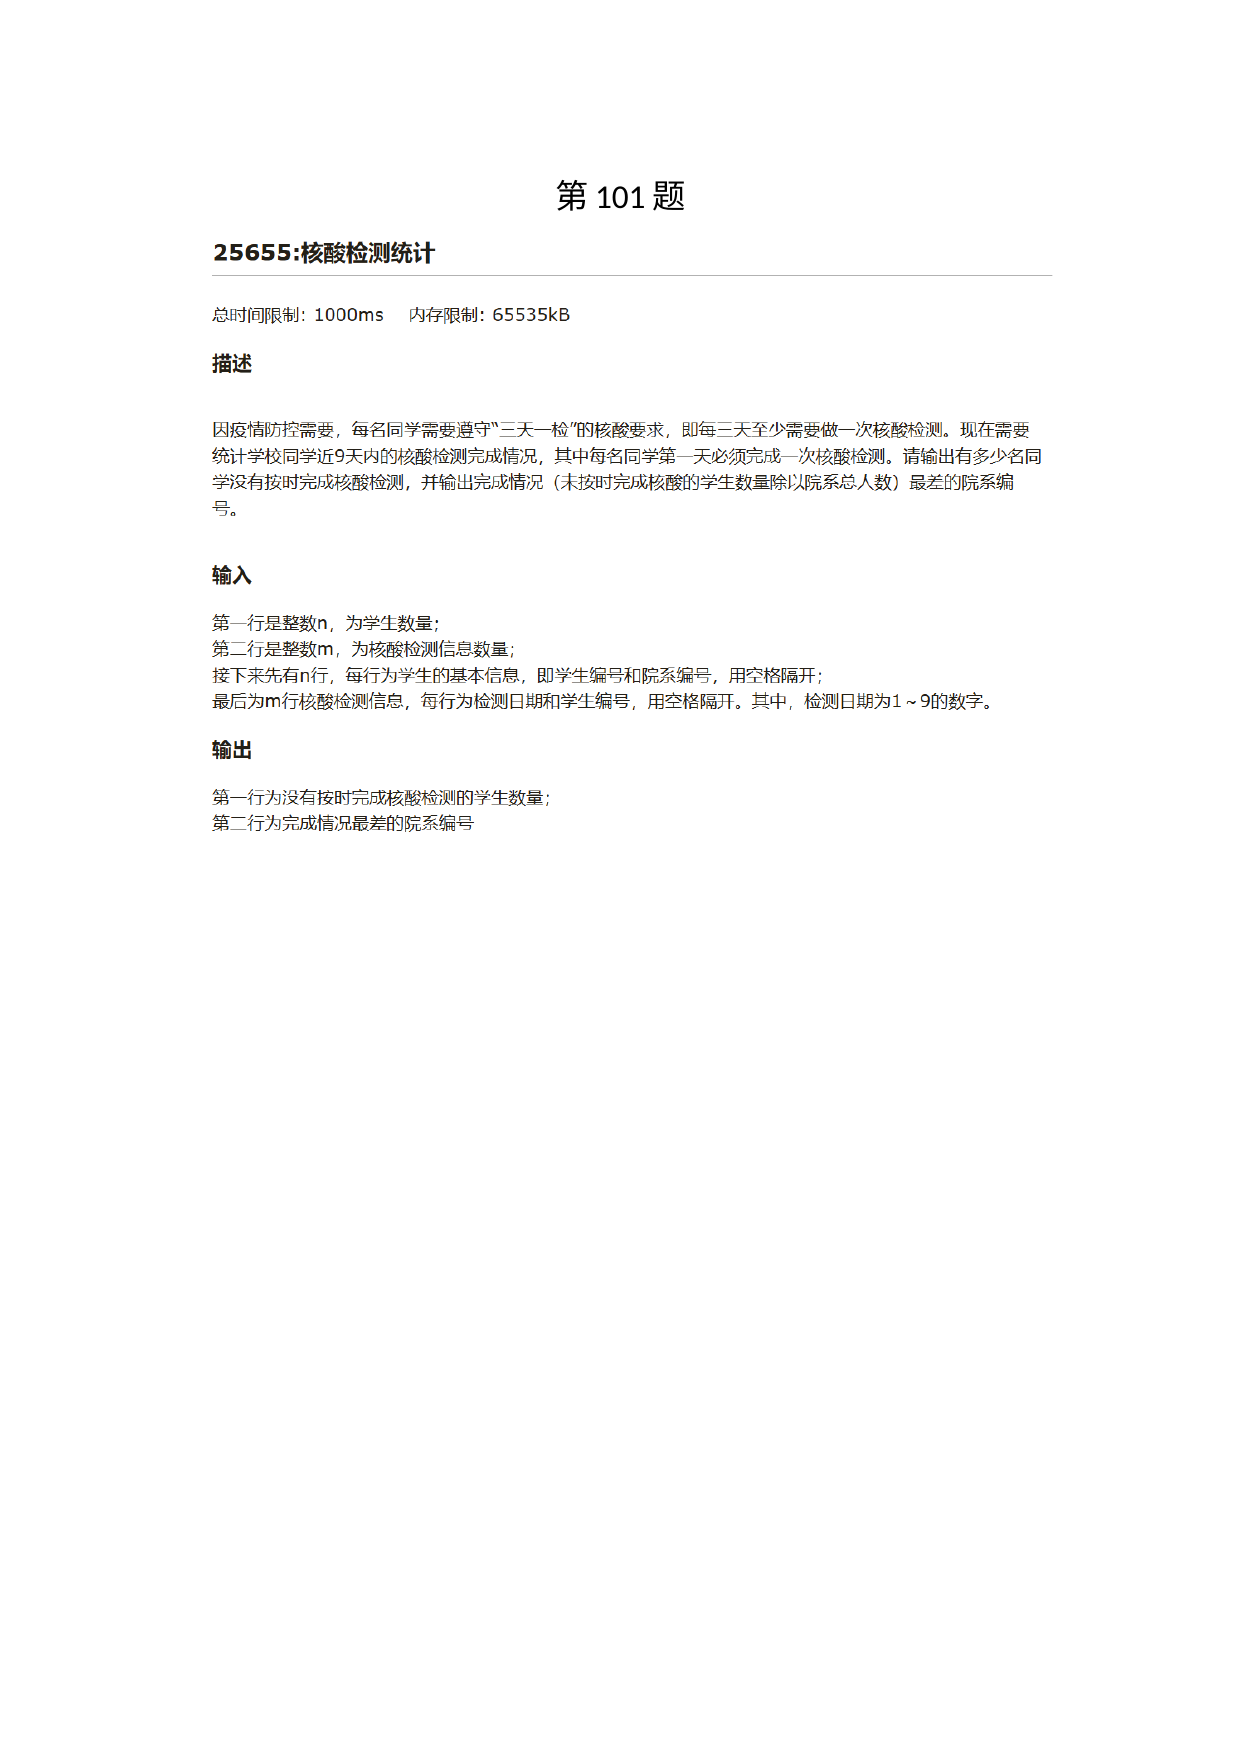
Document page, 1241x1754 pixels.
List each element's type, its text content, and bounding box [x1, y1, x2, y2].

text 第101题 [187, 162, 1053, 227]
picture [187, 227, 1053, 844]
